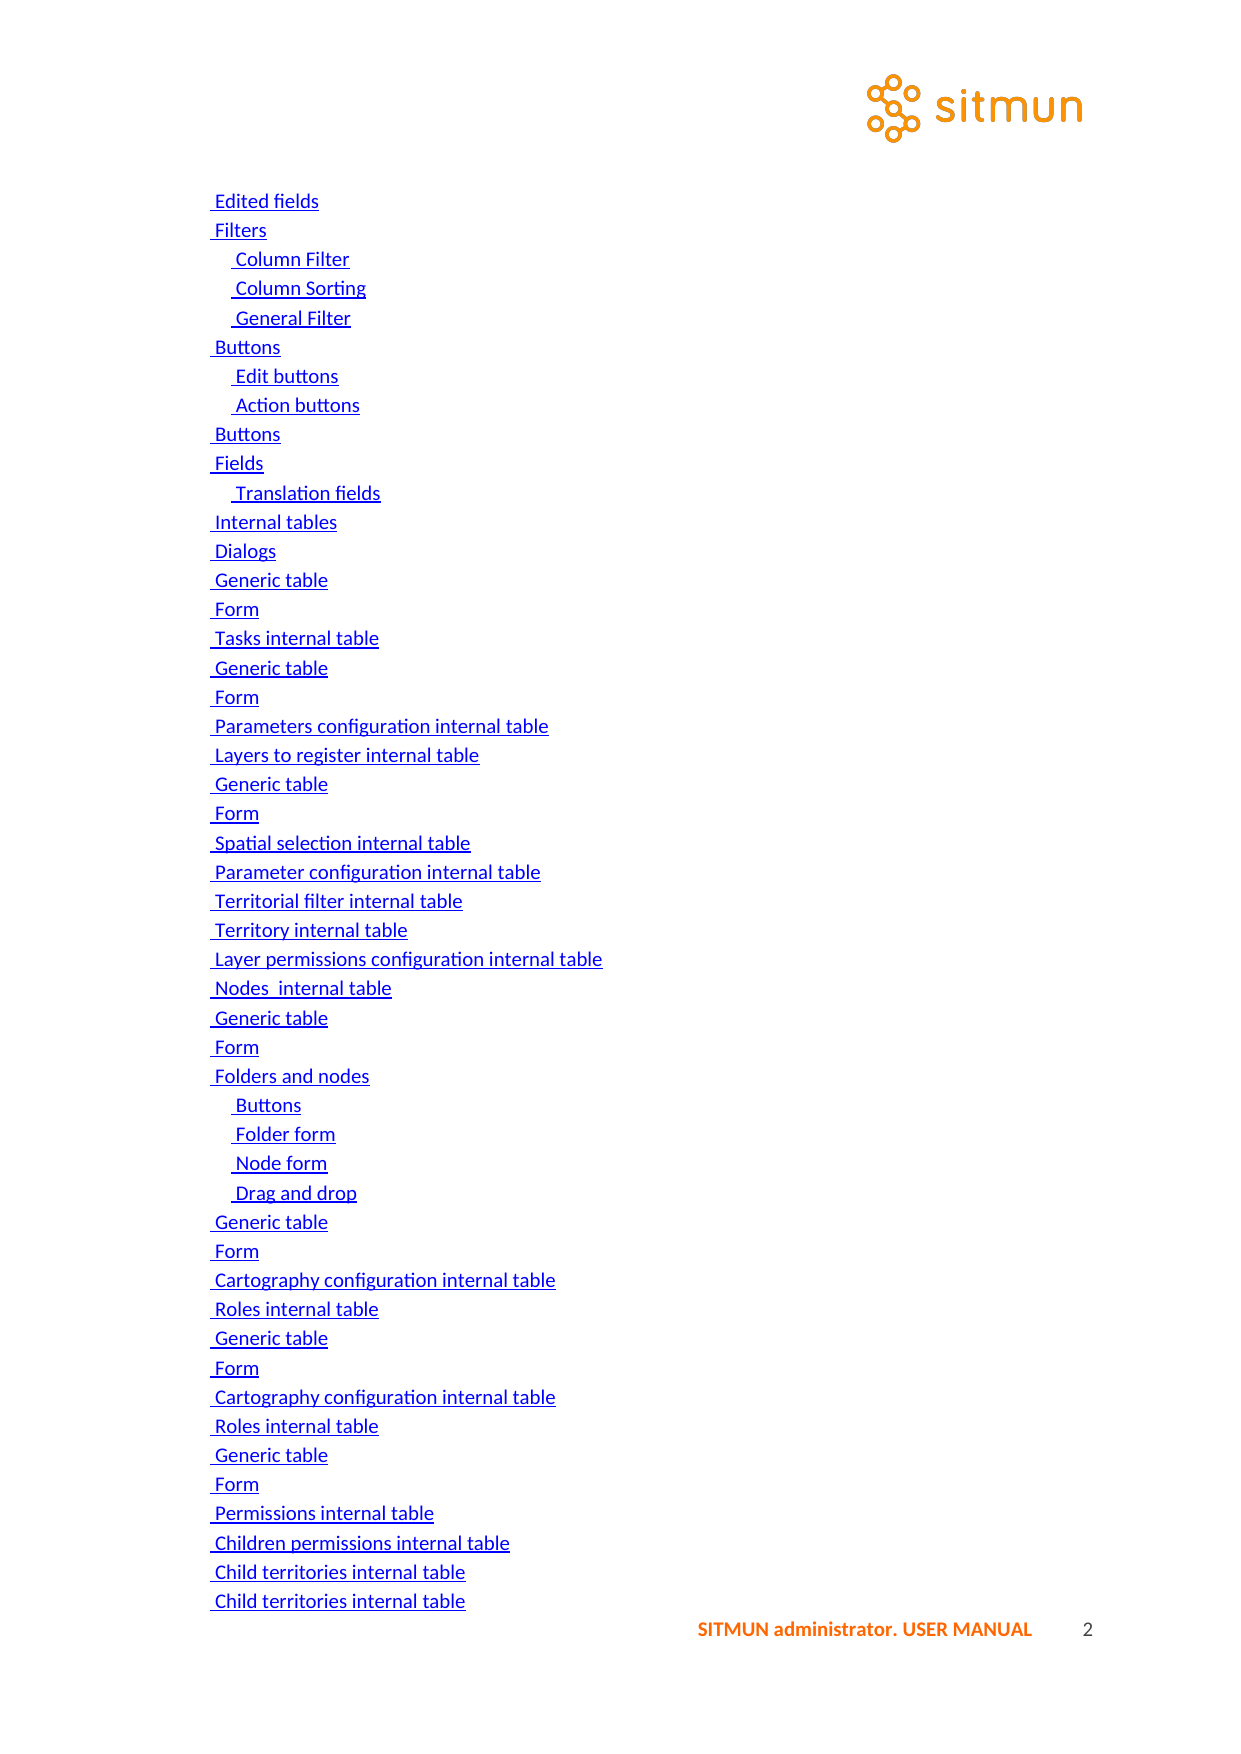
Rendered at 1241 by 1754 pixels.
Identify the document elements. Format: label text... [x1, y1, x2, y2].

text 2.2.5.4. Roles internal table 28 [210, 1296, 1093, 1322]
text 2.1.3.2. Fields 10 [210, 451, 1093, 476]
text 2.2.2.4. Layers to register internal table 18 [210, 742, 1093, 768]
text 2.2.4.2. Form 24 [210, 1034, 1093, 1059]
text 2.2.4.3.2. Folder form 26 [231, 1121, 1093, 1147]
text 2.2.3.6. Territory internal table 23 [210, 917, 1093, 943]
text 2.2.5.2. Form 27 [210, 1238, 1093, 1263]
text 2.1.2.2. Filters 8 [210, 217, 1093, 243]
text 2.2.4.1. Generic table 24 [210, 1005, 1093, 1030]
text 2.2.3.2. Form 19 [210, 801, 1093, 826]
text 2.2.3.1. Generic table 18 [210, 771, 1093, 797]
text 2.1.3.2.1. Translation fields 11 [231, 480, 1093, 505]
text 2.2.2.2. Form 16 [210, 684, 1093, 709]
text 2.2.6.3. Cartography configuration internal table 29 [210, 1384, 1093, 1409]
text 2.2.5.1. Generic table 27 [210, 1209, 1093, 1234]
text 2.2.6.2. Form 29 [210, 1355, 1093, 1380]
text 2.2.2.3. Parameters configuration internal table 17 [210, 713, 1093, 738]
text 2.2.1.3. Tasks internal table 15 [210, 626, 1093, 651]
text 2.2.3.5. Territorial filter internal table 22 [210, 888, 1093, 913]
picture [854, 59, 1093, 151]
text 2.2.4.3. Folders and nodes 25 [210, 1063, 1093, 1088]
text 2.2.6.1. Generic table 29 [210, 1326, 1093, 1351]
text 2.2.3.3. Spatial selection internal table 20 [210, 830, 1093, 855]
text 2.2.7.1. Generic table 30 [210, 1442, 1093, 1468]
text 2.2.3.7. Layer permissions configuration internal table 23 [210, 946, 1093, 972]
text 2.2.4.3.3. Node form 26 [231, 1151, 1093, 1176]
text 2.2.5.3. Cartography configuration internal table 28 [210, 1267, 1093, 1293]
text 2.2.4.3.4. Drag and drop 26 [231, 1180, 1093, 1205]
text 2.2.7.2. Form 31 [210, 1471, 1093, 1497]
text 2.1.3.4. Dialogs 13 [210, 538, 1093, 563]
text 2.1.2.1. Edited fields 7 [210, 188, 1093, 213]
text 2.2.1.2. Form 14 [210, 596, 1093, 622]
text 2.1.2.2.2. Column Sorting 8 [231, 276, 1093, 301]
text 2.1.2.2.3. General Filter 8 [231, 305, 1093, 330]
text 2.1.2.3. Buttons 9 [210, 334, 1093, 359]
text 2.2.1.1. Generic table 14 [210, 567, 1093, 593]
text 2.2.7.5. Child territories internal table 32 [210, 1559, 1093, 1584]
text 2.2.7.3. Permissions internal table 31 [210, 1501, 1093, 1526]
text 2.1.2.3.2. Action buttons 9 [231, 392, 1093, 418]
text 2.2.7.6. Child territories internal table 33 [210, 1588, 1093, 1613]
text 2.2.6.4. Roles internal table 30 [210, 1413, 1093, 1438]
text 2.2.3.8. Nodes internal table 23 [210, 976, 1093, 1001]
text 2.2.4.3.1. Buttons 25 [231, 1092, 1093, 1118]
text 2.1.2.3.1. Edit buttons 9 [231, 363, 1093, 388]
text 2.2.3.4. Parameter configuration internal table 21 [210, 859, 1093, 884]
text 2.1.3.3. Internal tables 12 [210, 509, 1093, 534]
text 2.2.7.4. Children permissions internal table 32 [210, 1530, 1093, 1555]
text 2.2.2.1. Generic table 15 [210, 655, 1093, 680]
text 2.1.3.1. Buttons 10 [210, 421, 1093, 447]
text 2.1.2.2.1. Column Filter 8 [231, 246, 1093, 272]
